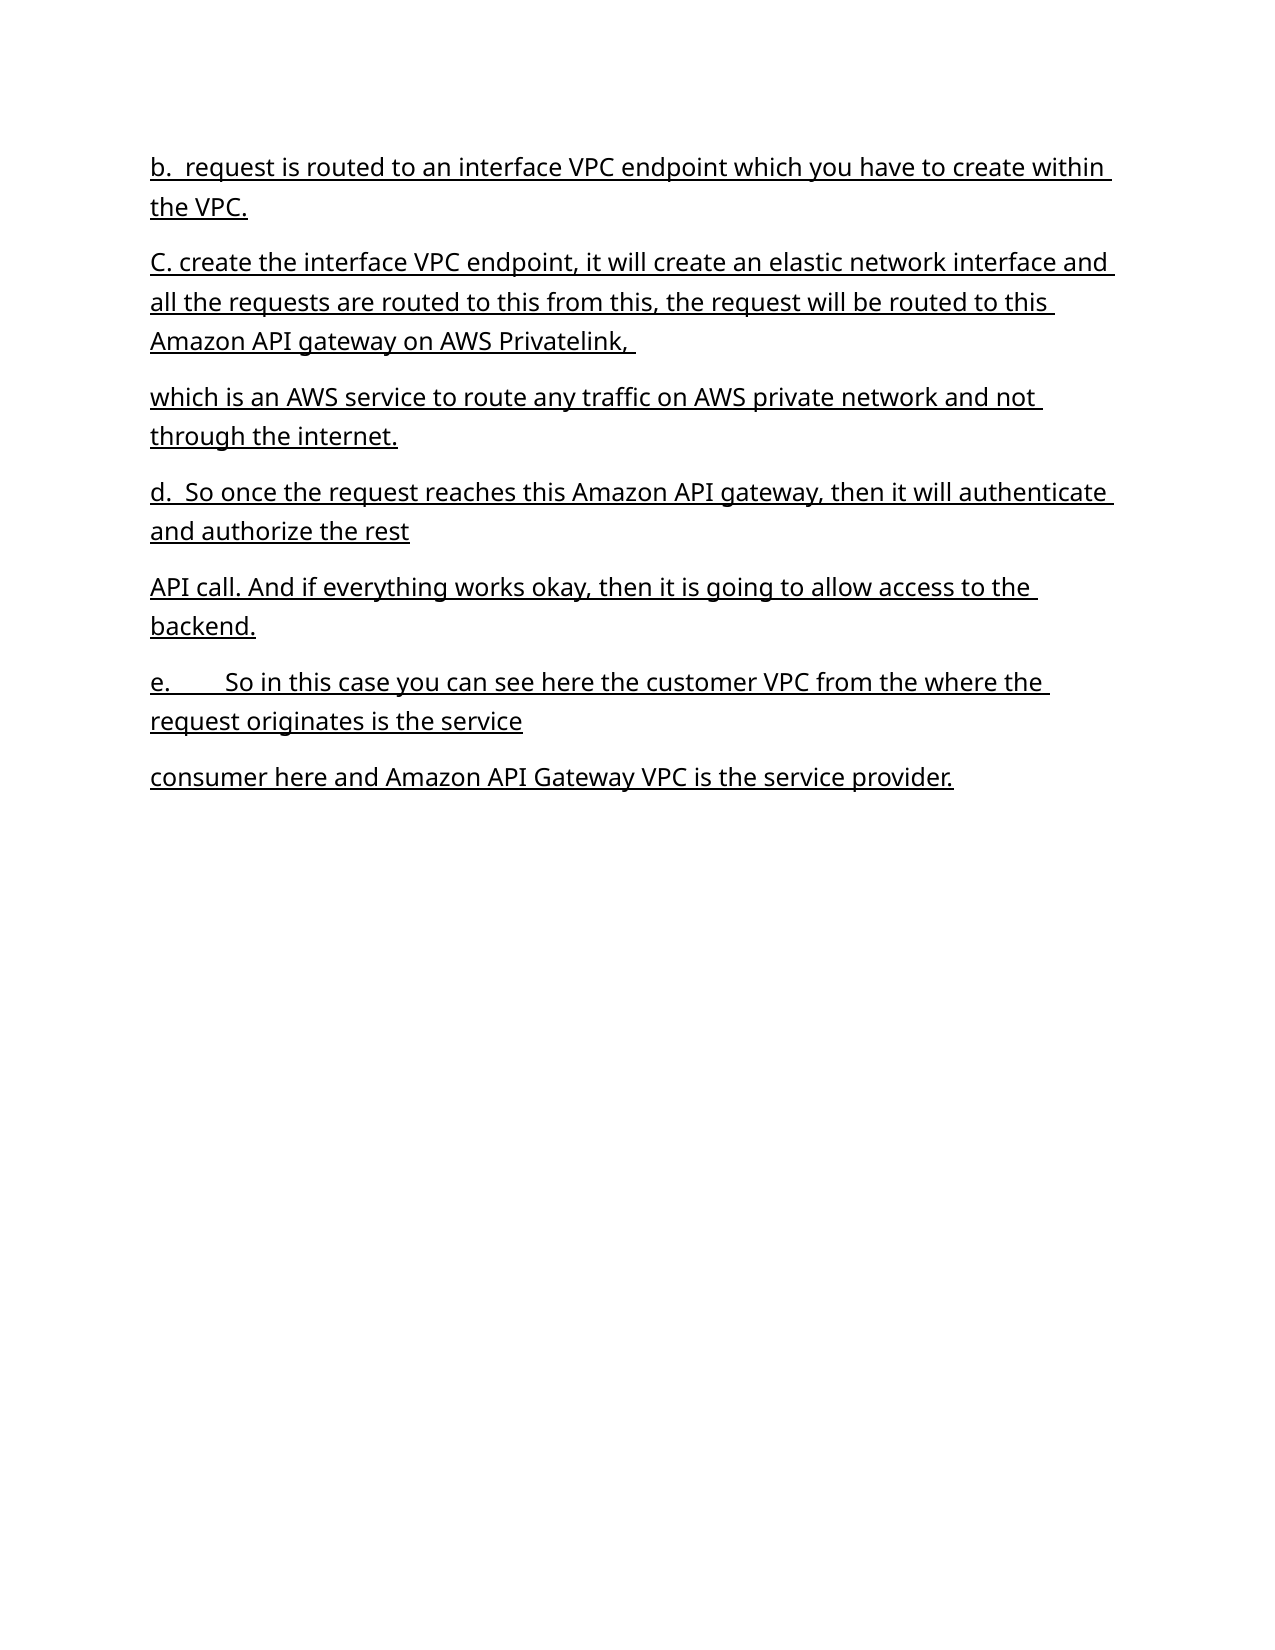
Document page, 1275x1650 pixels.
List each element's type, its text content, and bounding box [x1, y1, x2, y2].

text C. create the interface VPC endpoint, it will create an elastic network interface and all the requests are routed to this from this, the request will be routed to this Amazon API gateway on AWS Privatelink, [150, 245, 1125, 357]
text which is an AWS service to route any traffic on AWS private network and not through the internet. [150, 379, 1125, 452]
text API call. And if everything works okay, then it is going to allow access to the backend. [150, 569, 1125, 642]
text d. So once the request reaches this Amazon API gateway, then it will authenticate and authorize the rest [150, 474, 1125, 547]
text e. So in this case you can see here the customer VPC from the where the request originates is the service [150, 664, 1125, 737]
text consumer here and Amazon API Gateway VPC is the service provider. [150, 759, 1125, 793]
text b. request is routed to an interface VPC endpoint which you have to create within the VPC. [150, 150, 1125, 223]
